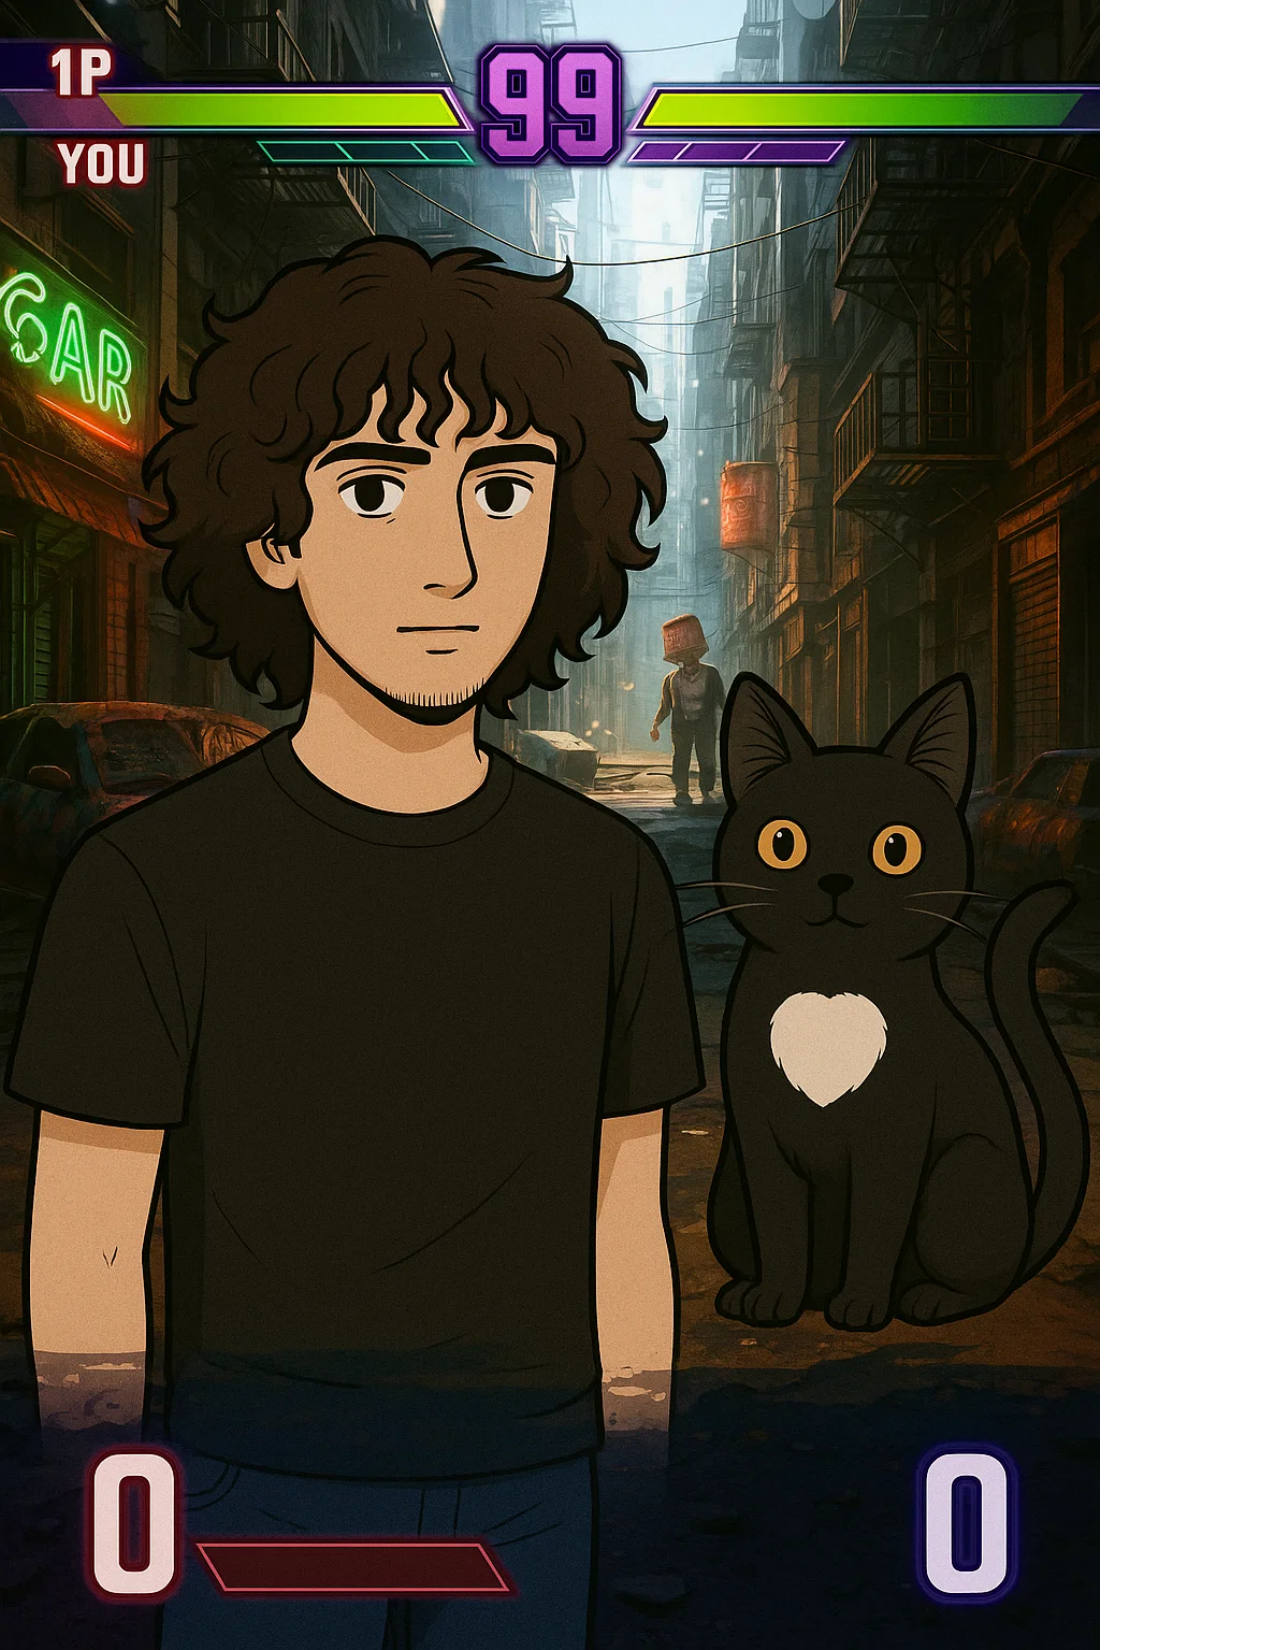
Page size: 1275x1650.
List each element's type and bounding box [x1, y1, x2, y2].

picture [0, 0, 1100, 1650]
